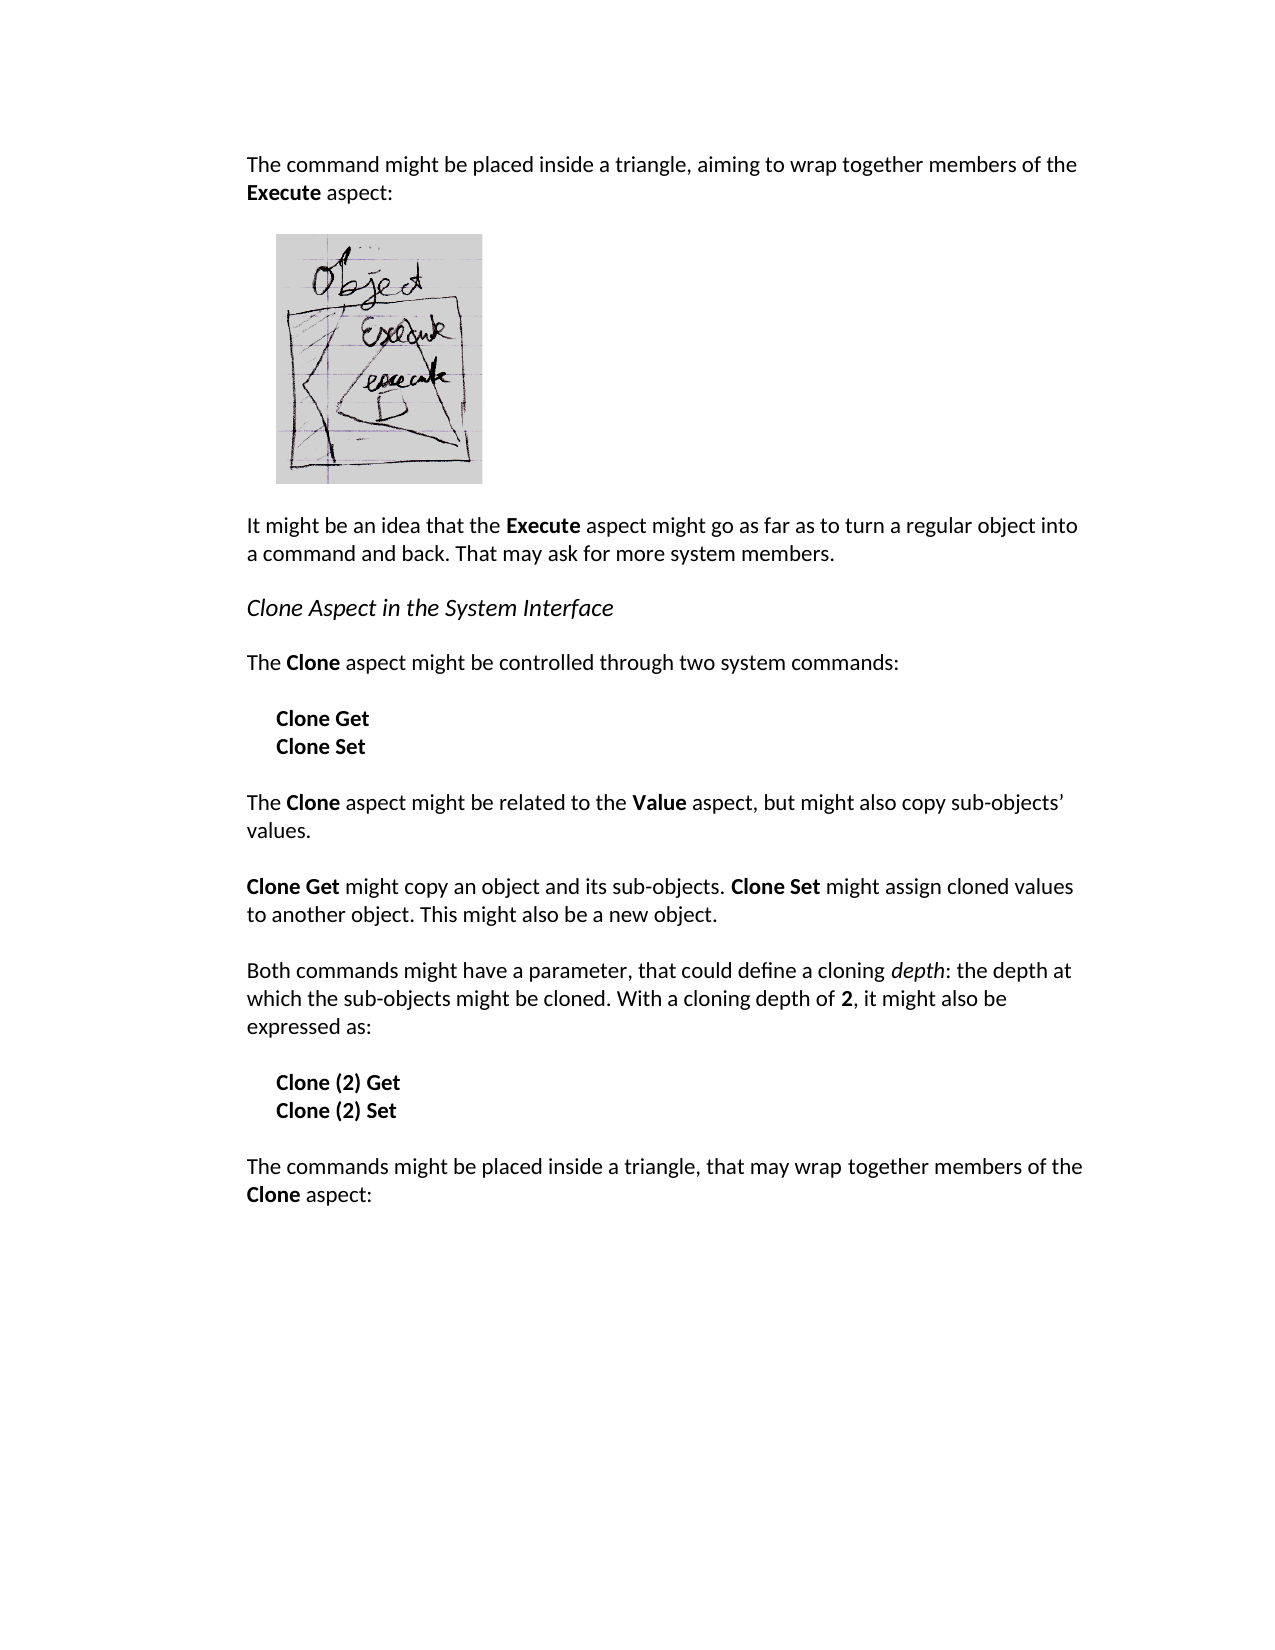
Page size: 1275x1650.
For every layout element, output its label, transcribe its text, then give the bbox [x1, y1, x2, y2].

text The command might be placed inside a triangle, aiming to wrap together members of the Execute aspect: [247, 150, 1087, 206]
text Clone (2) Set [276, 1096, 1087, 1124]
text The Clone aspect might be controlled through two system commands: [247, 648, 1087, 676]
picture [276, 234, 483, 484]
text Both commands might have a parameter, that could define a cloning depth: the depth at which the sub-objects might be cloned. With a cloning depth of 2, it might also be expressed as: [247, 956, 1087, 1040]
text Clone Get might copy an object and its sub-objects. Clone Set might assign cloned values to another object. This might also be a new object. [247, 872, 1087, 928]
subtitle Clone Aspect in the System Interface [247, 592, 1087, 623]
text It might be an idea that the Execute aspect might go as far as to turn a regular object into a command and back. That may ask for more system members. [247, 511, 1087, 567]
text Clone (2) Get [276, 1068, 1087, 1096]
text The Clone aspect might be related to the Value aspect, but might also copy sub-objects’ values. [247, 788, 1087, 844]
text Clone Get [276, 704, 1087, 732]
text Clone Set [276, 732, 1087, 760]
text The commands might be placed inside a triangle, that may wrap together members of the Clone aspect: [247, 1152, 1087, 1208]
